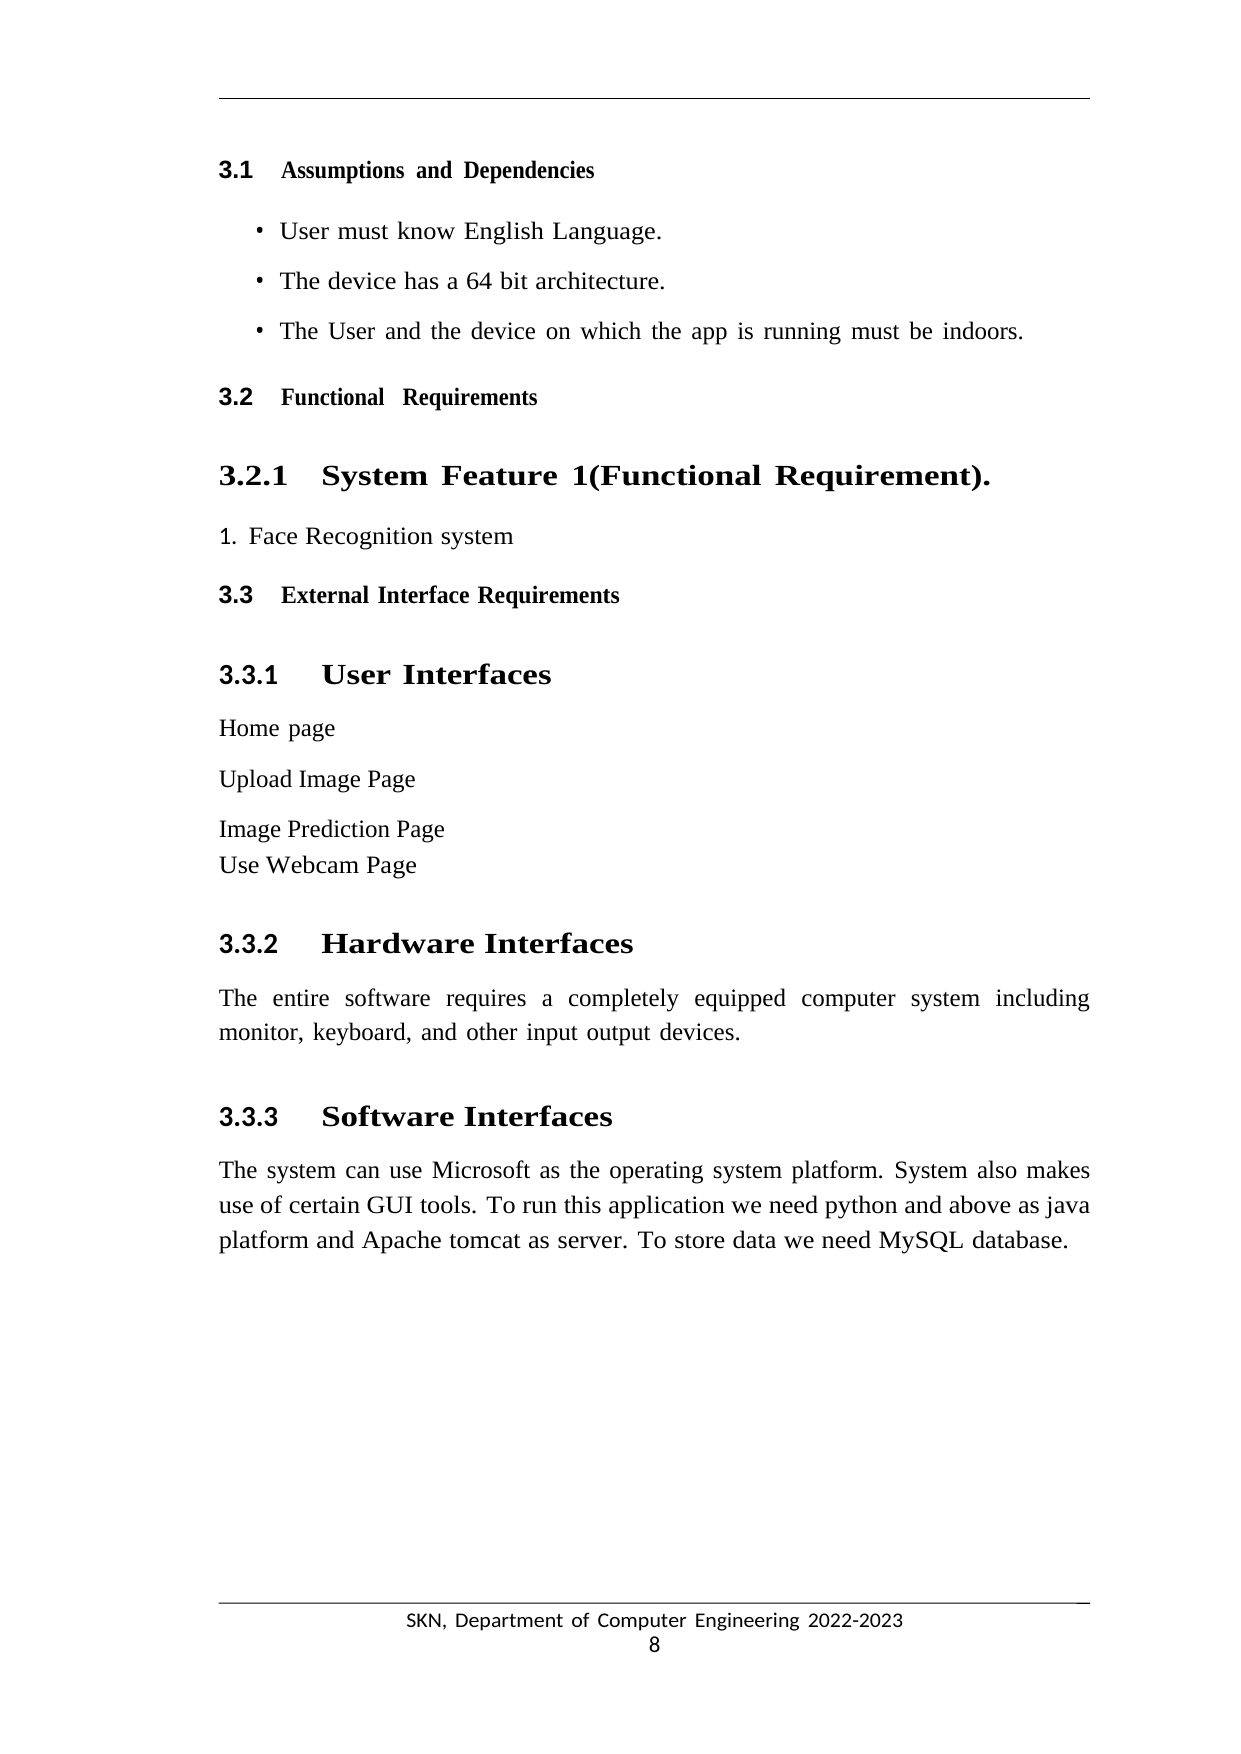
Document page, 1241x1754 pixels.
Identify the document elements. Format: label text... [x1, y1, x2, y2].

text Image Prediction Page [218, 814, 1217, 843]
subtitle Assumptions and Dependencies [218, 154, 1217, 183]
list External Interface Requirements [218, 579, 1217, 608]
subtitle Software Interfaces [218, 1098, 1217, 1134]
subtitle Hardware Interfaces [218, 925, 1217, 961]
list Functional Requirements [218, 382, 1217, 411]
text 3.2.1 System Feature 1(Functional Requirement). [218, 458, 1217, 492]
subtitle User Interfaces [218, 656, 1217, 692]
text The entire software requires a completely equipped computer system including monitor, keyboard, and other input output devices. [218, 983, 1090, 1046]
list User must know English Language. [255, 213, 1217, 247]
text Use Webcam Page [218, 850, 563, 879]
text Upload Image Page [218, 764, 1217, 793]
list The device has a 64 bit architecture. [255, 263, 1217, 297]
list The User and the device on which the app is running must be indoors. [255, 313, 1217, 347]
text Home page [218, 713, 1217, 742]
text The system can use Microsoft as the operating system platform. System also makes use of certain GUI tools. To run this application we need python and above as java platform and Apache tomcat as server. To store data we need MySQL database. [218, 1156, 1090, 1254]
list Face Recognition system [218, 520, 1217, 551]
